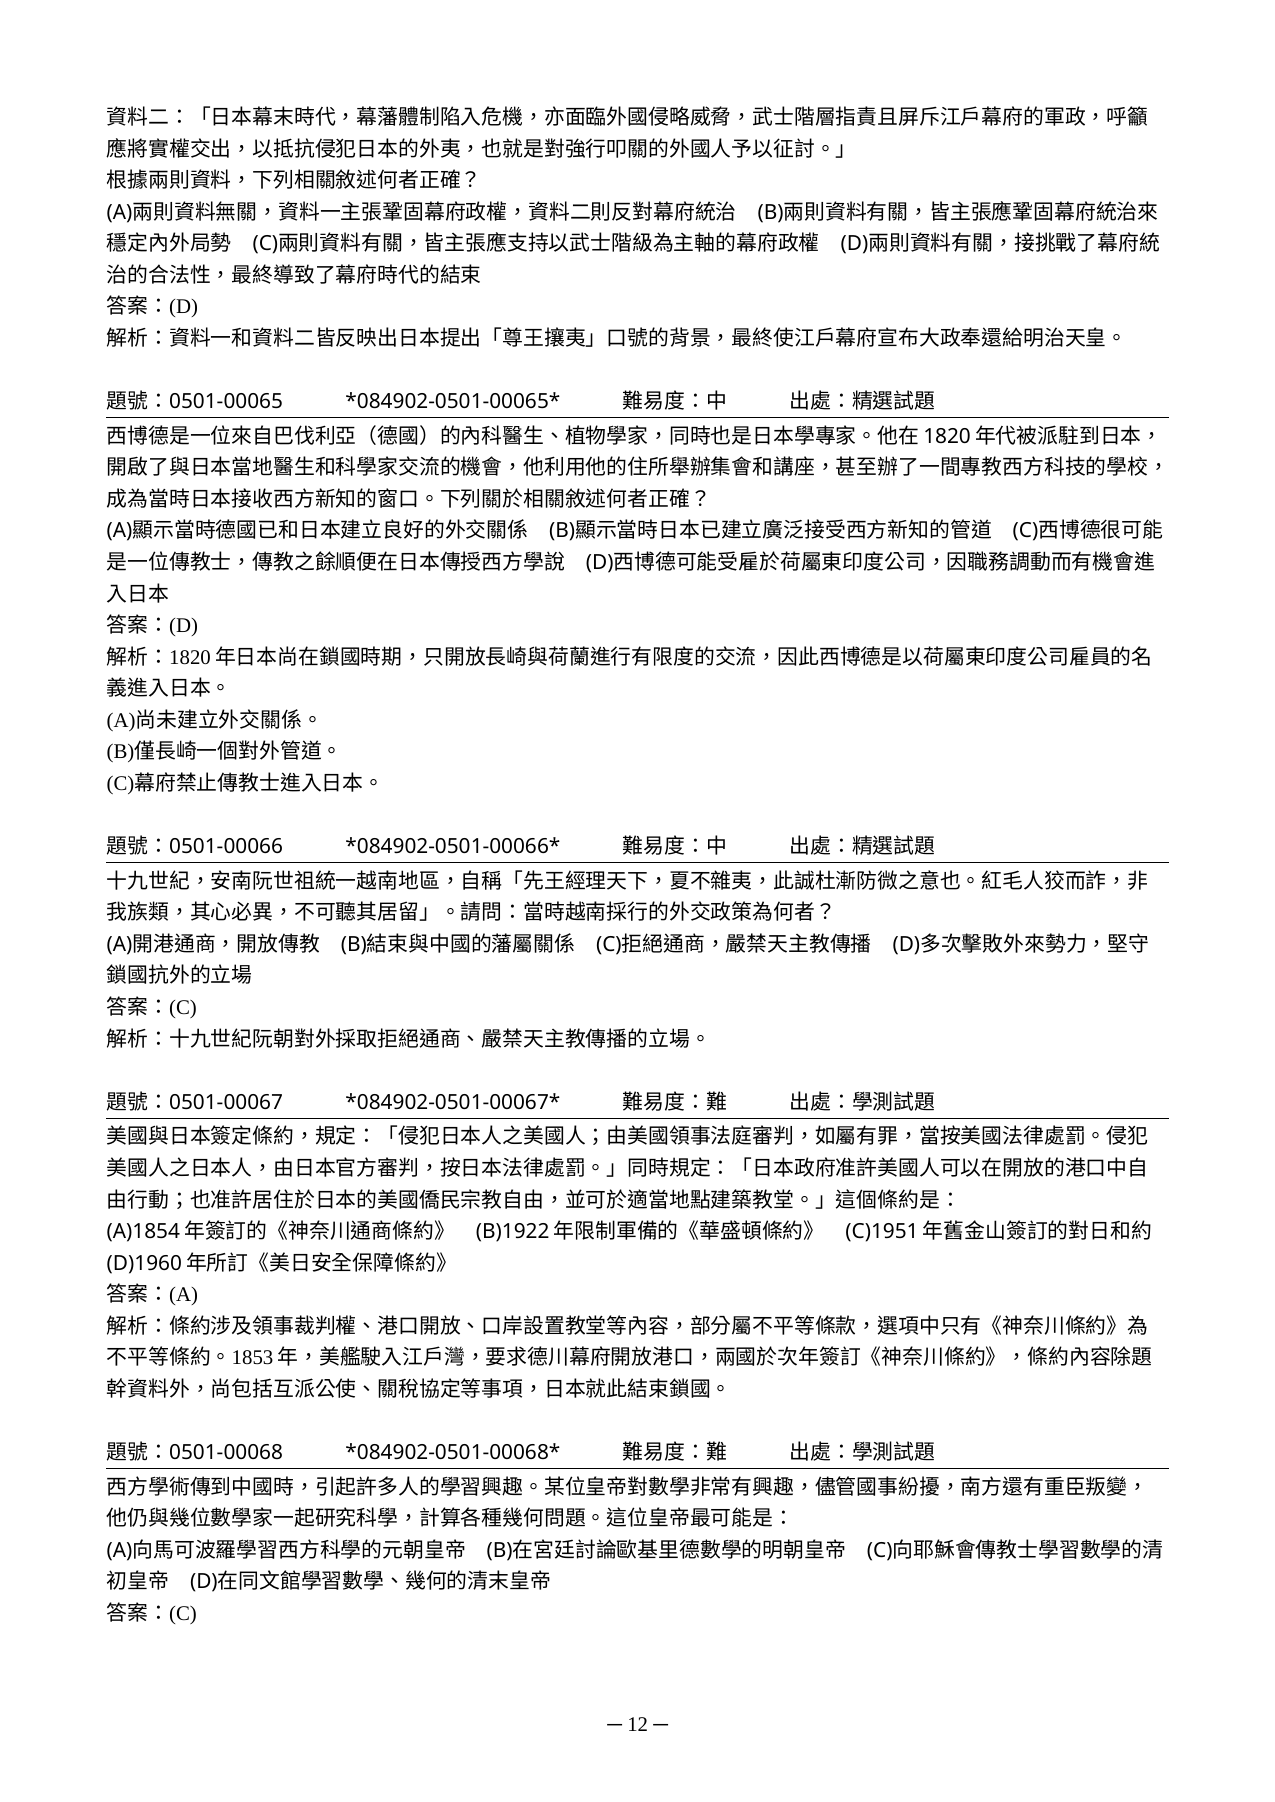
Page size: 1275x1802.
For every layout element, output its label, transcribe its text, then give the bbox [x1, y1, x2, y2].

text 答案：(C) [106, 990, 1169, 1021]
text 題號：0501-00067 *084902-0501-00067* 難易度：難 出處：學測試題 [106, 1084, 1169, 1118]
text 美國與日本簽定條約，規定：「侵犯日本人之美國人；由美國領事法庭審判，如屬有罪，當按美國法律處罰。侵犯美國人之日本人，由日本官方審判，按日本法律處罰。」同時規定：「日本政府准許美國人可以在開放的港口中自由行動；也准許居住於日本的美國僑民宗教自由，並可於適當地點建築教堂。」這個條約是： (A)1854年簽訂的《神奈川通商條約》 (B)1922年限制軍備的《華盛頓條約》 (C)1951年舊金山簽訂的對日和約 (D)1960年所訂《美日安全保障條約》 [106, 1119, 1169, 1277]
text 解析：條約涉及領事裁判權、港口開放、口岸設置教堂等內容，部分屬不平等條款，選項中只有《神奈川條約》為不平等條約。1853年，美艦駛入江戶灣，要求德川幕府開放港口，兩國於次年簽訂《神奈川條約》，條約內容除題幹資料外，尚包括互派公使、關稅協定等事項，日本就此結束鎖國。 [106, 1308, 1169, 1403]
text 答案：(D) [106, 289, 1169, 321]
text 題號：0501-00065 *084902-0501-00065* 難易度：中 出處：精選試題 [106, 384, 1169, 417]
text 資料二：「日本幕末時代，幕藩體制陷入危機，亦面臨外國侵略威脅，武士階層指責且屏斥江戶幕府的軍政，呼籲應將實權交出，以抵抗侵犯日本的外夷，也就是對強行叩關的外國人予以征討。」 [106, 100, 1169, 163]
text 十九世紀，安南阮世祖統一越南地區，自稱「先王經理天下，夏不雜夷，此誠杜漸防微之意也。紅毛人狡而詐，非我族類，其心必異，不可聽其居留」。請問：當時越南採行的外交政策為何者？ (A)開港通商，開放傳教 (B)結束與中國的藩屬關係 (C)拒絕通商，嚴禁天主教傳播 (D)多次擊敗外來勢力，堅守鎖國抗外的立場 [106, 863, 1169, 990]
text 根據兩則資料，下列相關敘述何者正確？ (A)兩則資料無關，資料一主張鞏固幕府政權，資料二則反對幕府統治 (B)兩則資料有關，皆主張應鞏固幕府統治來穩定內外局勢 (C)兩則資料有關，皆主張應支持以武士階級為主軸的幕府政權 (D)兩則資料有關，接挑戰了幕府統治的合法性，最終導致了幕府時代的結束 [106, 163, 1169, 289]
text 題號：0501-00066 *084902-0501-00066* 難易度：中 出處：精選試題 [106, 829, 1169, 862]
text 解析：十九世紀阮朝對外採取拒絕通商、嚴禁天主教傳播的立場。 [106, 1021, 1169, 1053]
text 西方學術傳到中國時，引起許多人的學習興趣。某位皇帝對數學非常有興趣，儘管國事紛擾，南方還有重臣叛變，他仍與幾位數學家一起研究科學，計算各種幾何問題。這位皇帝最可能是： (A)向馬可波羅學習西方科學的元朝皇帝 (B)在宮廷討論歐基里德數學的明朝皇帝 (C)向耶穌會傳教士學習數學的清初皇帝 (D)在同文館學習數學、幾何的清末皇帝 [106, 1469, 1169, 1596]
text 西博德是一位來自巴伐利亞（德國）的內科醫生、植物學家，同時也是日本學專家。他在1820年代被派駐到日本，開啟了與日本當地醫生和科學家交流的機會，他利用他的住所舉辦集會和講座，甚至辦了一間專教西方科技的學校，成為當時日本接收西方新知的窗口。下列關於相關敘述何者正確？ (A)顯示當時德國已和日本建立良好的外交關係 (B)顯示當時日本已建立廣泛接受西方新知的管道 (C)西博德很可能是一位傳教士，傳教之餘順便在日本傳授西方學說 (D)西博德可能受雇於荷屬東印度公司，因職務調動而有機會進入日本 [106, 418, 1169, 608]
text 答案：(D) [106, 608, 1169, 639]
text 解析：資料一和資料二皆反映出日本提出「尊王攘夷」口號的背景，最終使江戶幕府宣布大政奉還給明治天皇。 [106, 321, 1169, 352]
text 答案：(A) [106, 1277, 1169, 1308]
text 解析：1820年日本尚在鎖國時期，只開放長崎與荷蘭進行有限度的交流，因此西博德是以荷屬東印度公司雇員的名義進入日本。 (A)尚未建立外交關係。 (B)僅長崎一個對外管道。 (C)幕府禁止傳教士進入日本。 [106, 639, 1169, 797]
text 題號：0501-00068 *084902-0501-00068* 難易度：難 出處：學測試題 [106, 1435, 1169, 1468]
text 答案：(C) [106, 1596, 1169, 1627]
